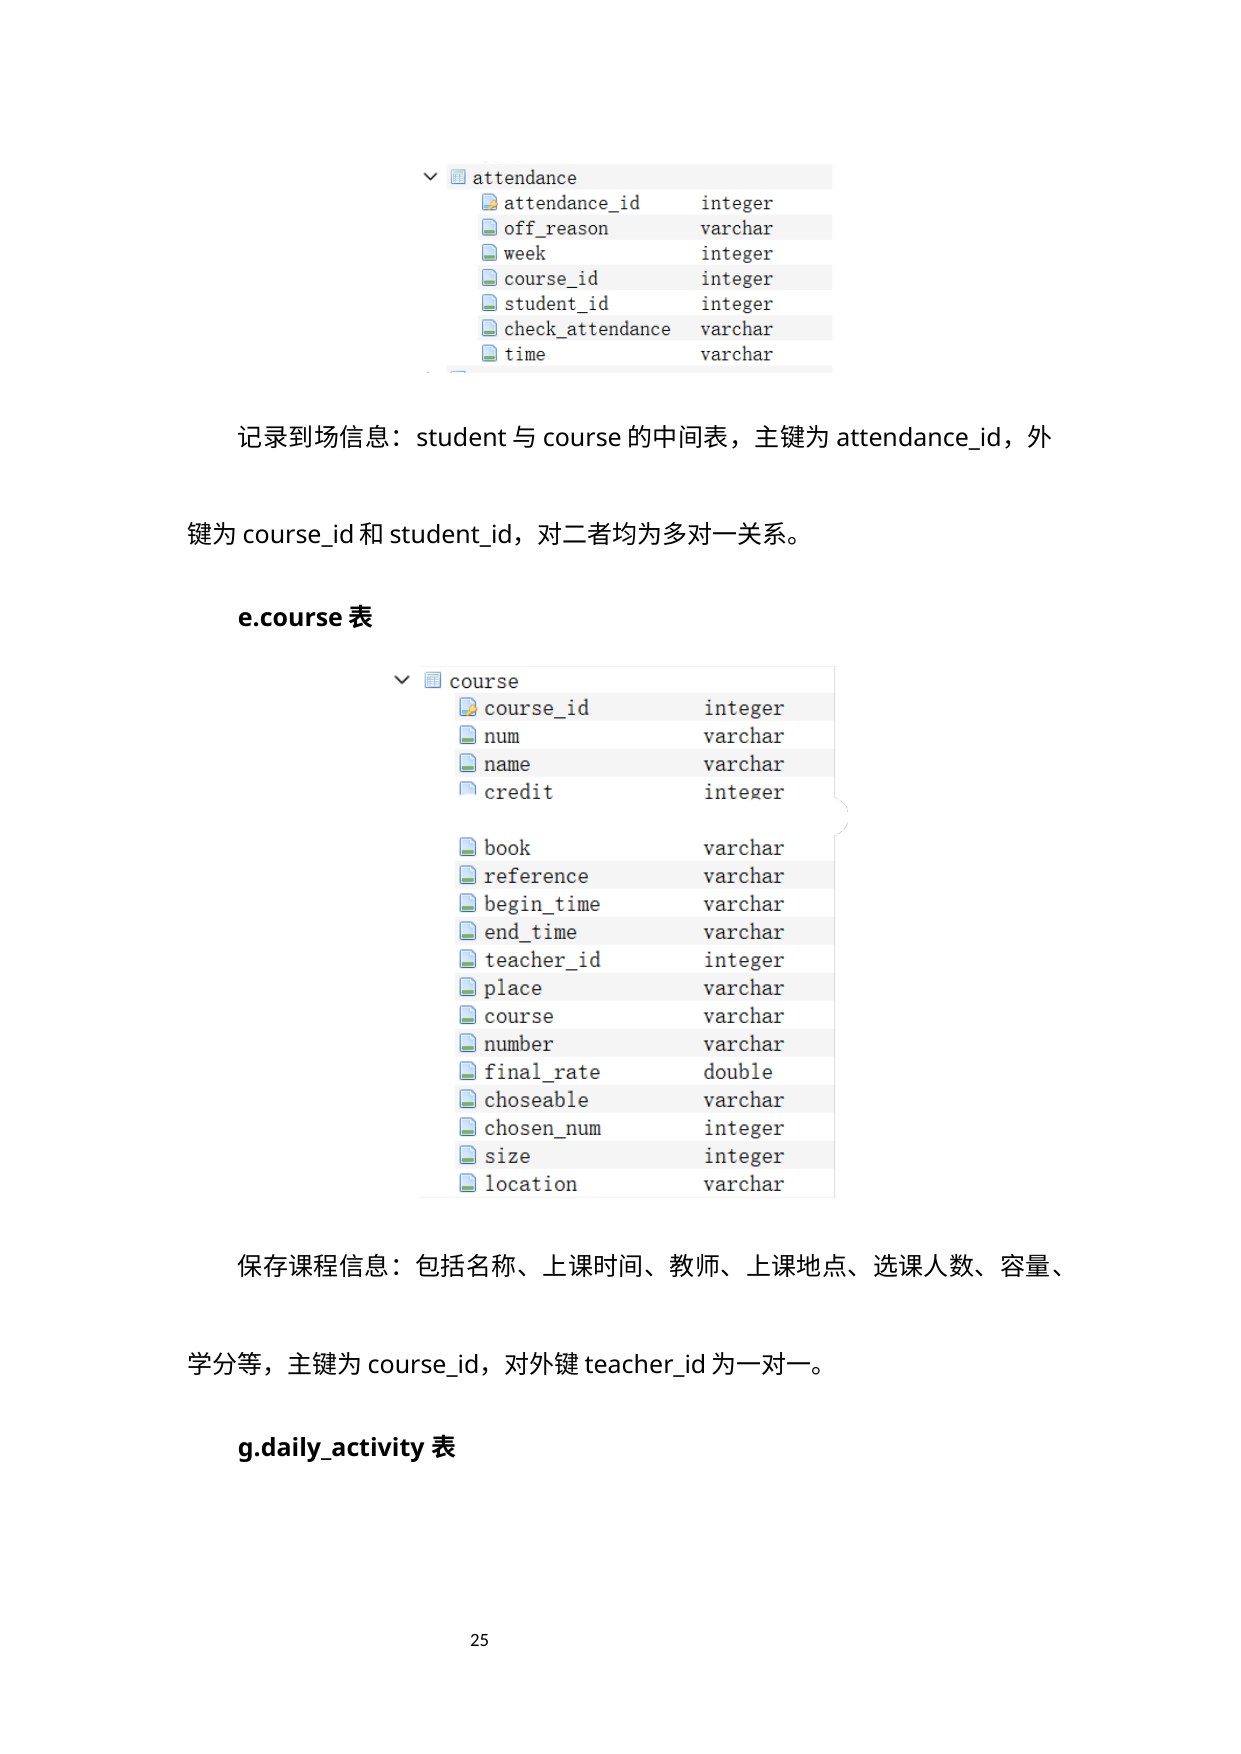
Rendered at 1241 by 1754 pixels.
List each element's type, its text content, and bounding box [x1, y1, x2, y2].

picture [391, 666, 849, 1198]
text e.course表 [187, 583, 1053, 648]
text 保存课程信息：包括名称、上课时间、教师、上课地点、选课人数、容量、学分等，主键为course_id，对外键teacher_id为一对一。 [187, 1232, 1053, 1395]
text g.daily_activity 表 [187, 1413, 1053, 1478]
text 记录到场信息：student与course的中间表，主键为attendance_id，外键为course_id和student_id，对二者均为多对一关系。 [187, 403, 1053, 565]
picture [407, 162, 833, 373]
